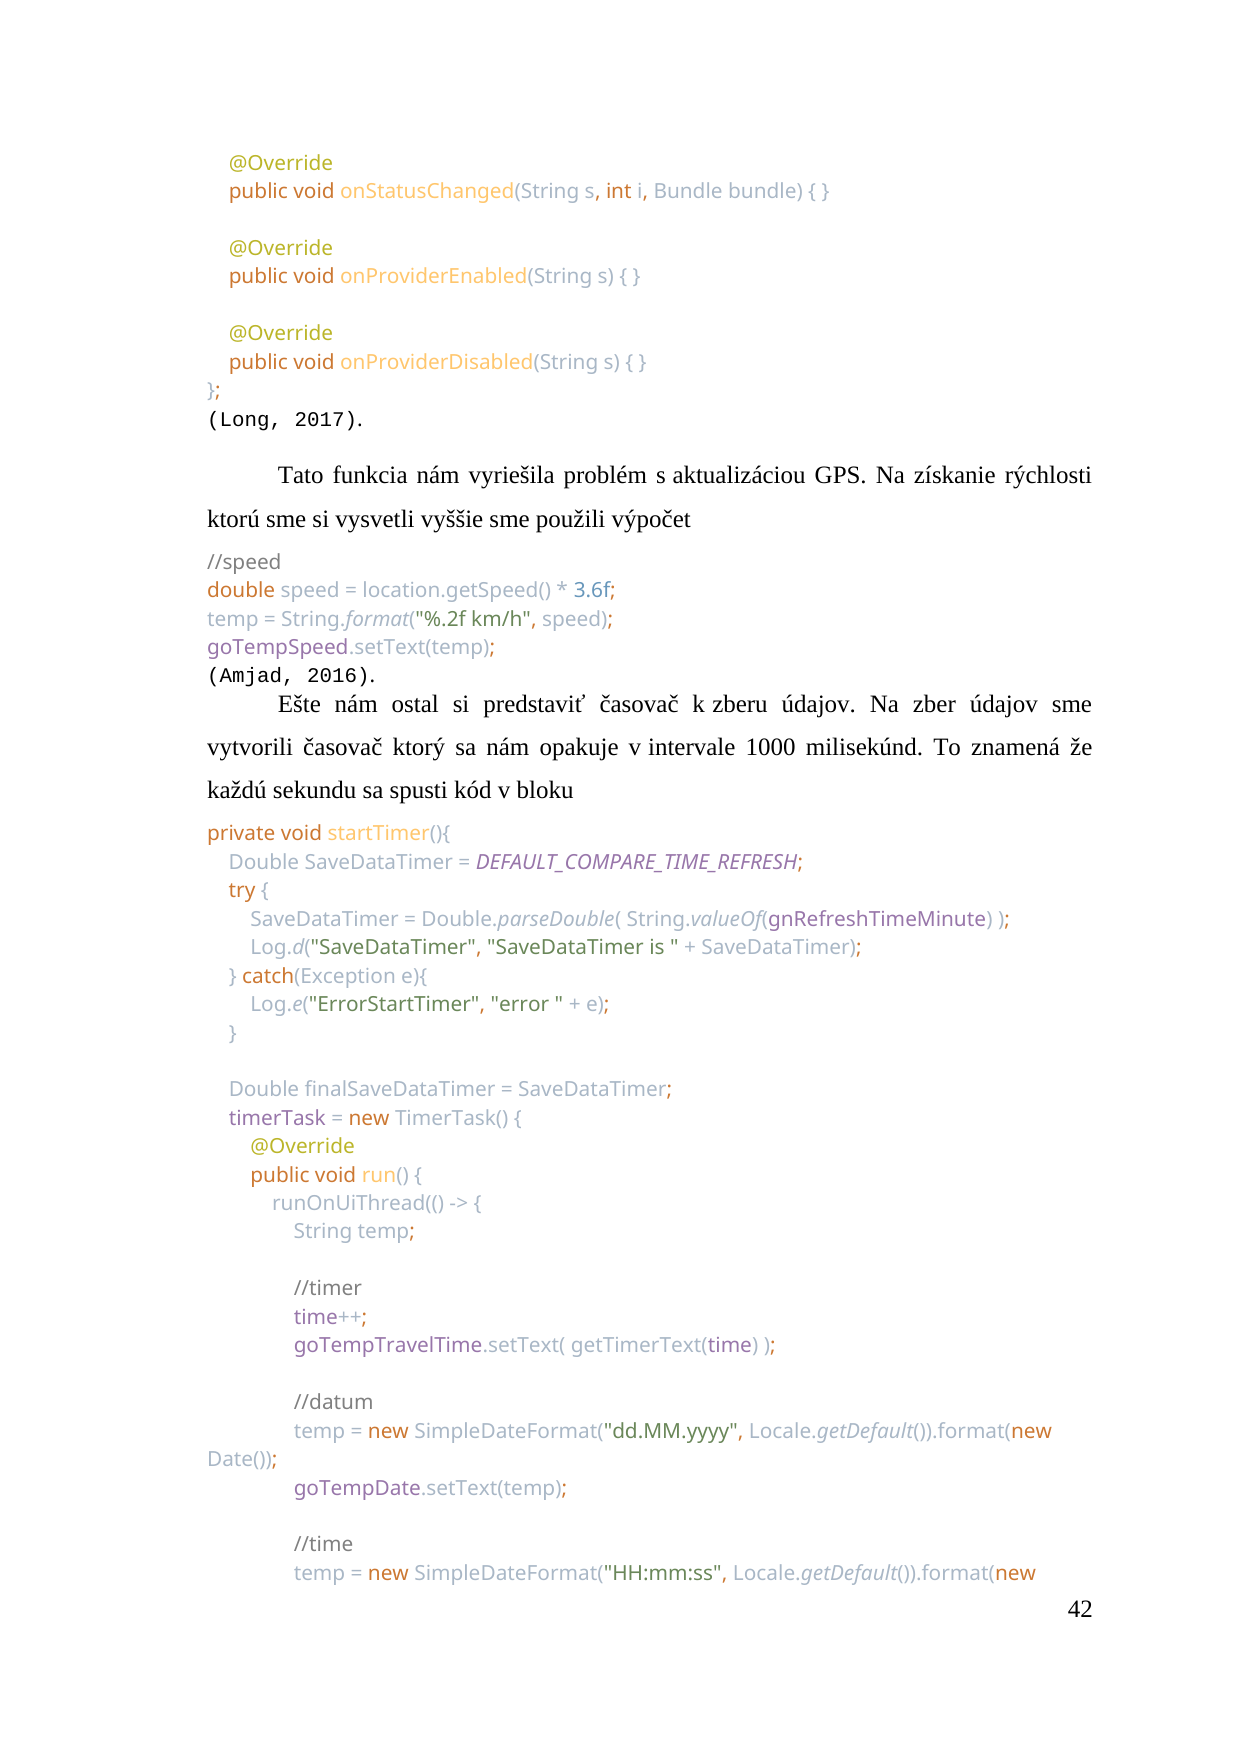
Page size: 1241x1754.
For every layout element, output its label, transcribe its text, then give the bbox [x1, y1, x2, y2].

text . [207, 661, 1092, 689]
text Ešte nám ostal si predstaviť časovač k zberu údajov. Na zber údajov sme vytvorili časovač ktorý sa nám opakuje v intervale 1000 milisekúnd. To znamená že každú sekundu sa spusti kód v bloku [207, 689, 1092, 804]
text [207, 818, 1092, 1586]
text Tato funkcia nám vyriešila problém s aktualizáciou GPS. Na získanie rýchlosti ktorú sme si vysvetli vyššie sme použili výpočet [207, 461, 1092, 532]
text //speed double speed = location.getSpeed() * 3.6f; temp = String.format("%.2f km/h", speed); goTempSpeed.setText(temp); [207, 547, 1092, 661]
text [207, 148, 1092, 404]
text . [207, 404, 1092, 432]
